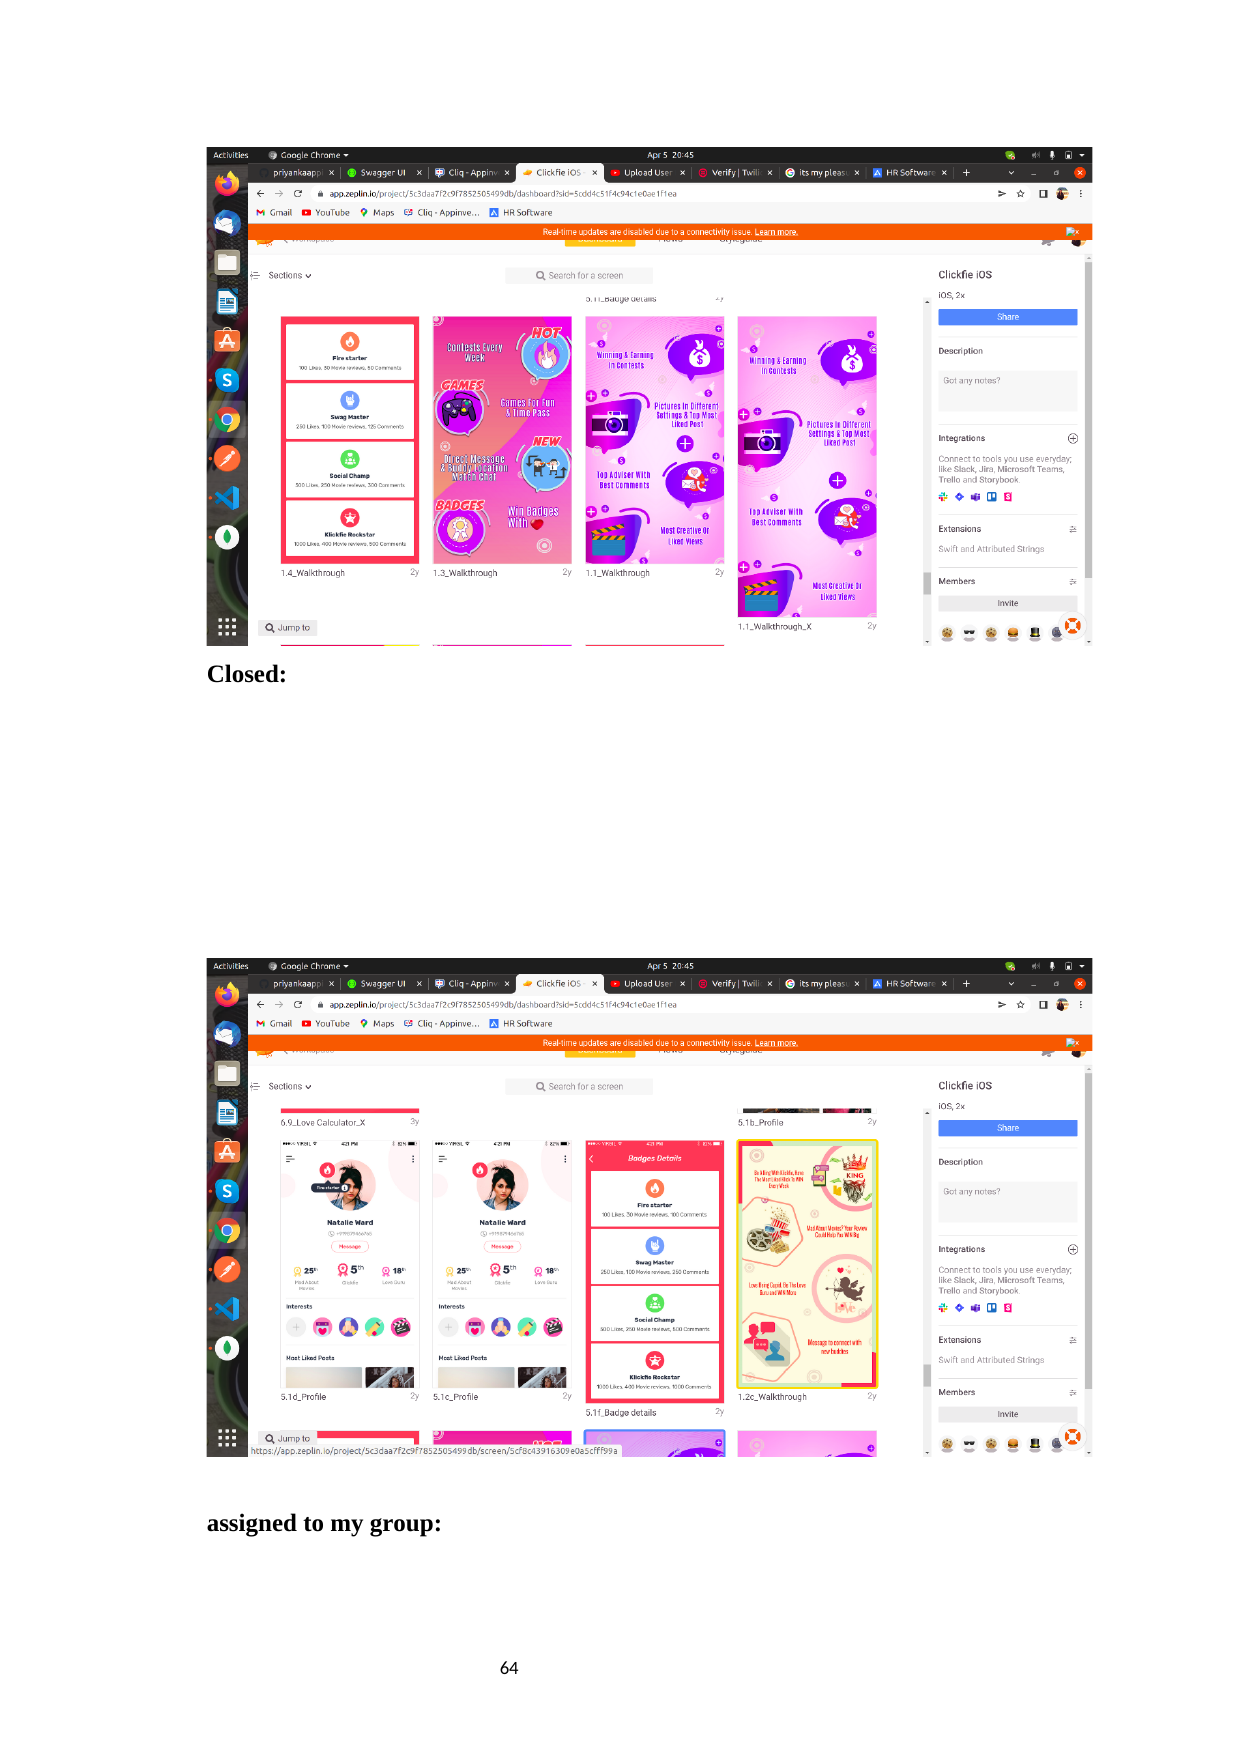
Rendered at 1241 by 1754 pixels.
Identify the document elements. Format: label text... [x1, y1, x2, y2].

text Closed: [207, 659, 1093, 687]
picture [206, 958, 1093, 1457]
picture [206, 147, 1093, 646]
text assigned to my group: [207, 1508, 1093, 1536]
